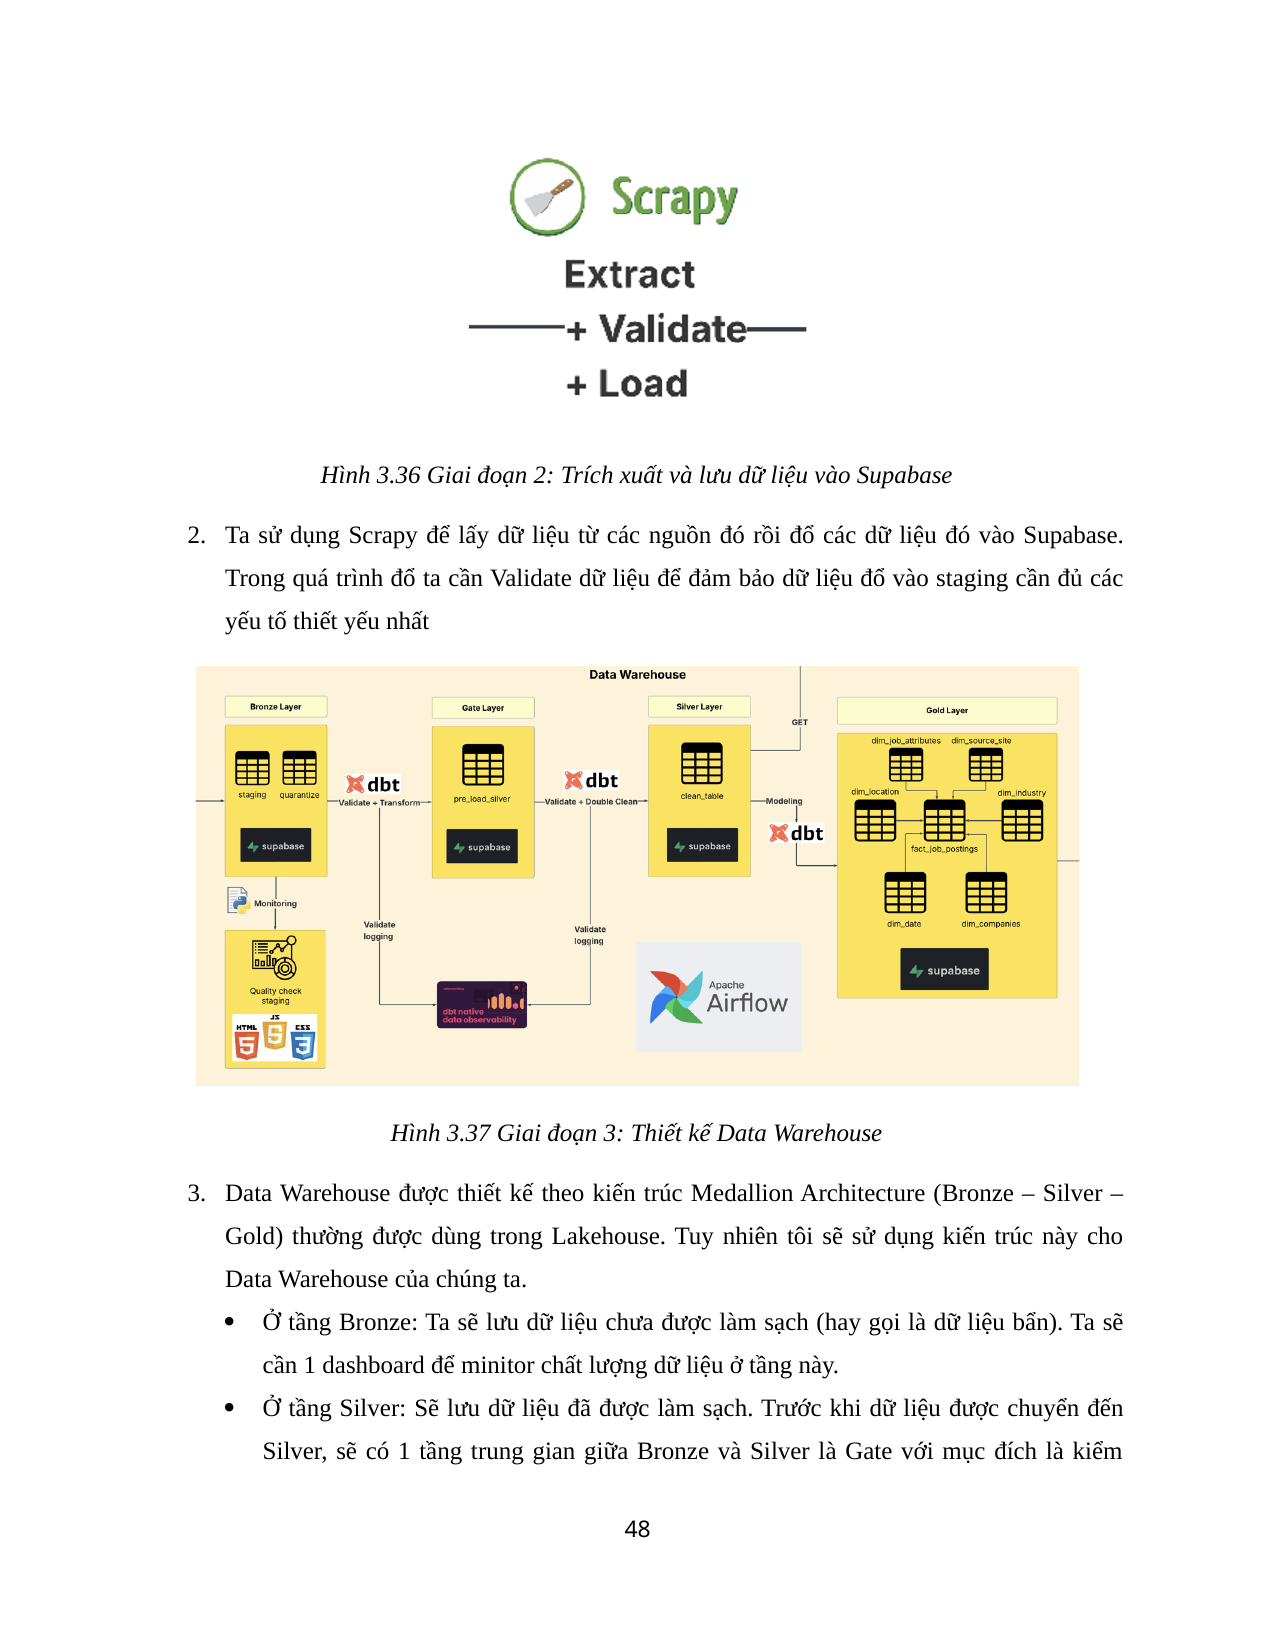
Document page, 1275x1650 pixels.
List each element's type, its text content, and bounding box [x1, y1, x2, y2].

list Ta sử dụng Scrapy để lấy dữ liệu từ các nguồn đó rồi đổ các dữ liệu đó vào Supabase. Trong quá trình đổ ta cần Validate dữ liệu để đảm bảo dữ liệu đổ vào staging cần đủ các yếu tố thiết yếu nhất [187, 520, 1125, 635]
picture [468, 150, 807, 439]
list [225, 1393, 1125, 1465]
list Ở tầng Bronze: Ta sẽ lưu dữ liệu chưa được làm sạch (hay gọi là dữ liệu bẩn). Ta sẽ cần 1 dashboard để minitor chất lượng dữ liệu ở tầng này. [225, 1307, 1125, 1379]
picture [195, 666, 1080, 1086]
list Data Warehouse được thiết kế theo kiến trúc Medallion Architecture (Bronze – Silver – Gold) thường được dùng trong Lakehouse. Tuy nhiên tôi sẽ sử dụng kiến trúc này cho Data Warehouse của chúng ta. [187, 1178, 1125, 1293]
